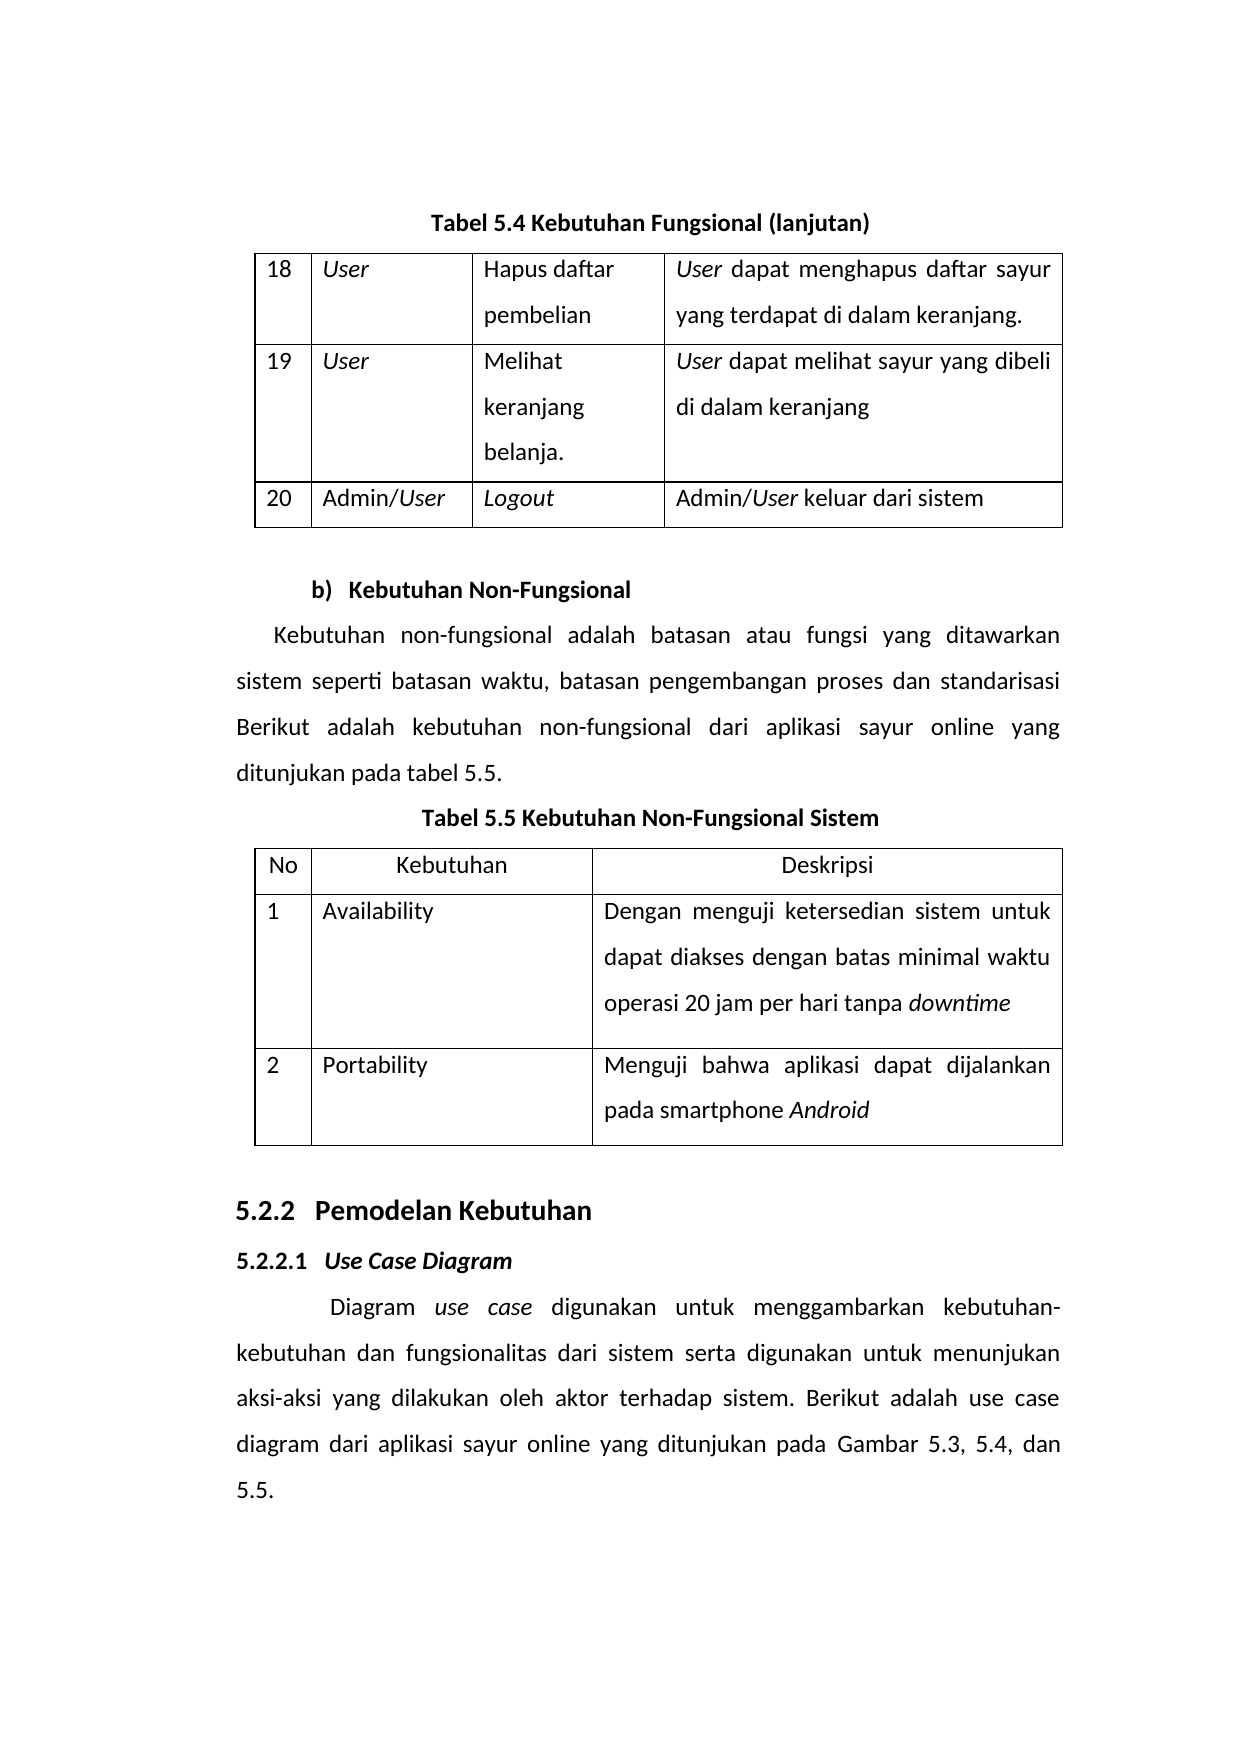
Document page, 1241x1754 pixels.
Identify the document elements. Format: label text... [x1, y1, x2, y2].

subtitle 5.2.2 Pemodelan Kebutuhan [235, 1192, 1064, 1228]
table_header 18 [256, 254, 311, 344]
table_cell Dengan menguji ketersedian sistem untuk dapat diakses dengan batas minimal waktu operasi 20 jam per hari tanpa downtime [593, 895, 1062, 1048]
list Kebutuhan Non-Fungsional [311, 574, 1064, 604]
table_cell 19 [256, 345, 311, 481]
table_header User dapat menghapus daftar sayur yang terdapat di dalam keranjang. [665, 254, 1062, 344]
table_header No [256, 849, 311, 894]
table_cell User [312, 345, 472, 481]
table_cell 1 [256, 895, 311, 1048]
table_header Kebutuhan [312, 849, 592, 894]
text Tabel 5.5 Kebutuhan Non-Fungsional Sistem [236, 803, 1065, 833]
table_cell Availability [312, 895, 592, 1048]
subtitle 5.2.2.1 Use Case Diagram [236, 1245, 1064, 1276]
text Diagram use case digunakan untuk menggambarkan kebutuhan-kebutuhan dan fungsionalitas dari sistem serta digunakan untuk menunjukan aksi-aksi yang dilakukan oleh aktor terhadap sistem. Berikut adalah use case diagram dari aplikasi sayur online yang ditunjukan pada Gambar 5.3, 5.4, dan 5.5. [236, 1291, 1061, 1504]
table_cell User dapat melihat sayur yang dibeli di dalam keranjang [665, 345, 1062, 481]
table_header Hapus daftar pembelian [473, 254, 664, 344]
table_cell Admin/User [312, 483, 472, 527]
table_cell 2 [256, 1049, 311, 1145]
table_cell Admin/User keluar dari sistem [665, 483, 1062, 527]
text Tabel 5.4 Kebutuhan Fungsional (lanjutan) [236, 207, 1064, 237]
table_cell Menguji bahwa aplikasi dapat dijalankan pada smartphone Android [593, 1049, 1062, 1145]
table_header User [312, 254, 472, 344]
table_header Deskripsi [593, 849, 1062, 894]
list Kebutuhan non-fungsional adalah batasan atau fungsi yang ditawarkan sistem seperti batasan waktu, batasan pengembangan proses dan standarisasi Berikut adalah kebutuhan non-fungsional dari aplikasi sayur online yang ditunjukan pada tabel 5.5. [236, 620, 1061, 787]
table_cell Melihat keranjang belanja. [473, 345, 664, 481]
table_cell Logout [473, 483, 664, 527]
table_cell 20 [256, 483, 311, 527]
table_cell Portability [312, 1049, 592, 1145]
